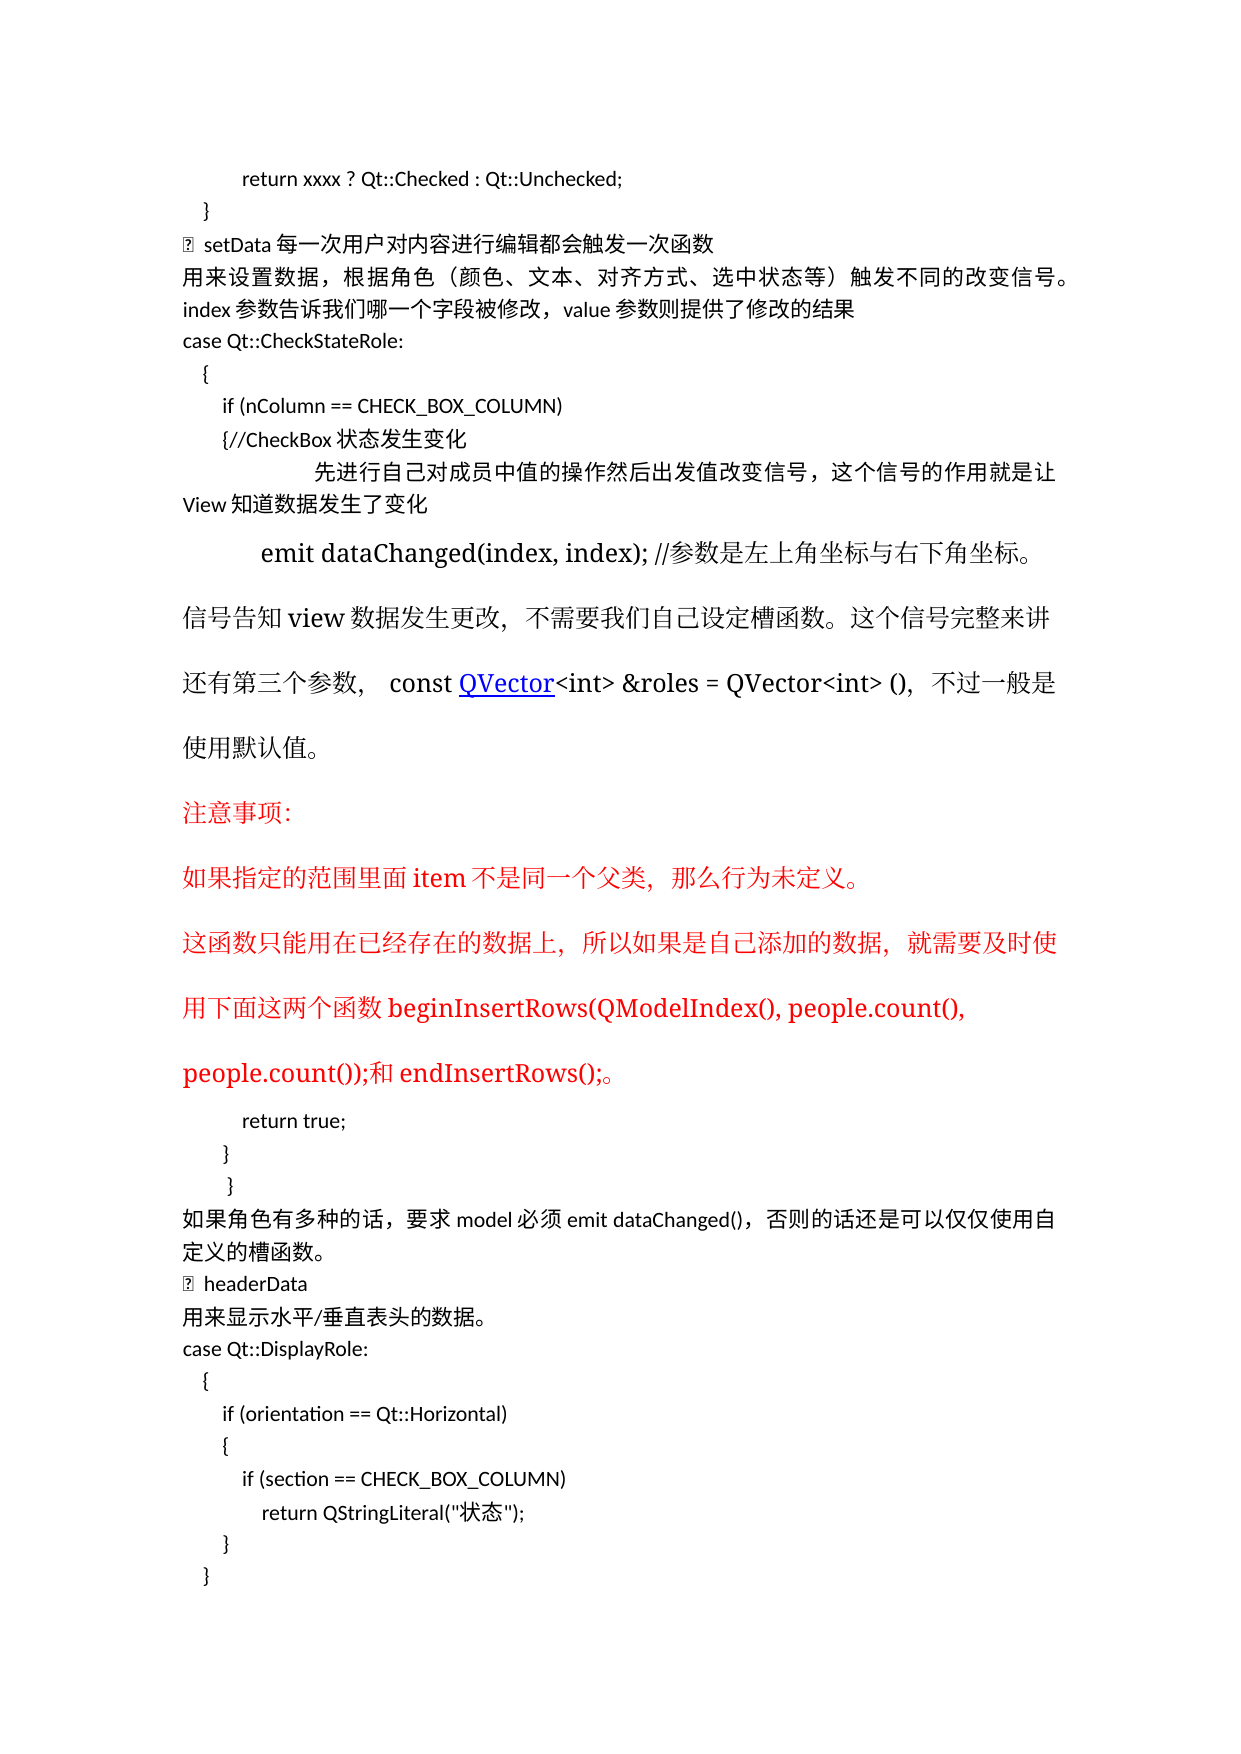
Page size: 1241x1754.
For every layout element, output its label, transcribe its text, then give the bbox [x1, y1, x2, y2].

text if (section == CHECK_BOX_COLUMN) [183, 1462, 1058, 1494]
text 如果指定的范围里面item不是同一个父类，那么行为未定义。 [183, 844, 1058, 909]
text case Qt::DisplayRole: [183, 1332, 1058, 1364]
text return true; [183, 1104, 1058, 1137]
text { [183, 1429, 1058, 1462]
text 如果角色有多种的话，要求model必须emit dataChanged()，否则的话还是可以仅仅使用自定义的槽函数。 [183, 1202, 1058, 1267]
text 注意事项： [183, 779, 1058, 844]
text emit dataChanged(index, index); //参数是左上角坐标与右下角坐标。信号告知view数据发生更改，不需要我们自己设定槽函数。这个信号完整来讲还有第三个参数， const QVector<int> &roles = QVector<int> ()，不过一般是使用默认值。 [183, 519, 1058, 779]
text 这函数只能用在已经存在的数据上，所以如果是自己添加的数据，就需要及时使用下面这两个函数beginInsertRows(QModelIndex(), people.count(), people.count());和endInsertRows();。 [183, 909, 1058, 1104]
text case Qt::CheckStateRole: [183, 324, 1058, 357]
text  headerData 用来显示水平/垂直表头的数据。 [183, 1267, 1058, 1332]
text } [183, 1137, 1058, 1169]
text } [183, 194, 1058, 227]
text { [183, 1364, 1058, 1397]
text return QStringLiteral("状态"); [183, 1494, 1058, 1527]
text } [183, 1169, 1058, 1202]
text { [183, 357, 1058, 389]
text  setData 每一次用户对内容进行编辑都会触发一次函数 用来设置数据，根据角色（颜色、文本、对齐方式、选中状态等）触发不同的改变信号。index参数告诉我们哪一个字段被修改，value参数则提供了修改的结果 [183, 227, 1058, 324]
text 先进行自己对成员中值的操作然后出发值改变信号，这个信号的作用就是让View知道数据发生了变化 [183, 454, 1058, 519]
text {//CheckBox状态发生变化 [183, 422, 1058, 454]
text } [183, 1527, 1058, 1559]
text if (nColumn == CHECK_BOX_COLUMN) [183, 389, 1058, 422]
text return xxxx ? Qt::Checked : Qt::Unchecked; [183, 162, 1058, 194]
text } [183, 1559, 1058, 1592]
text if (orientation == Qt::Horizontal) [183, 1397, 1058, 1429]
